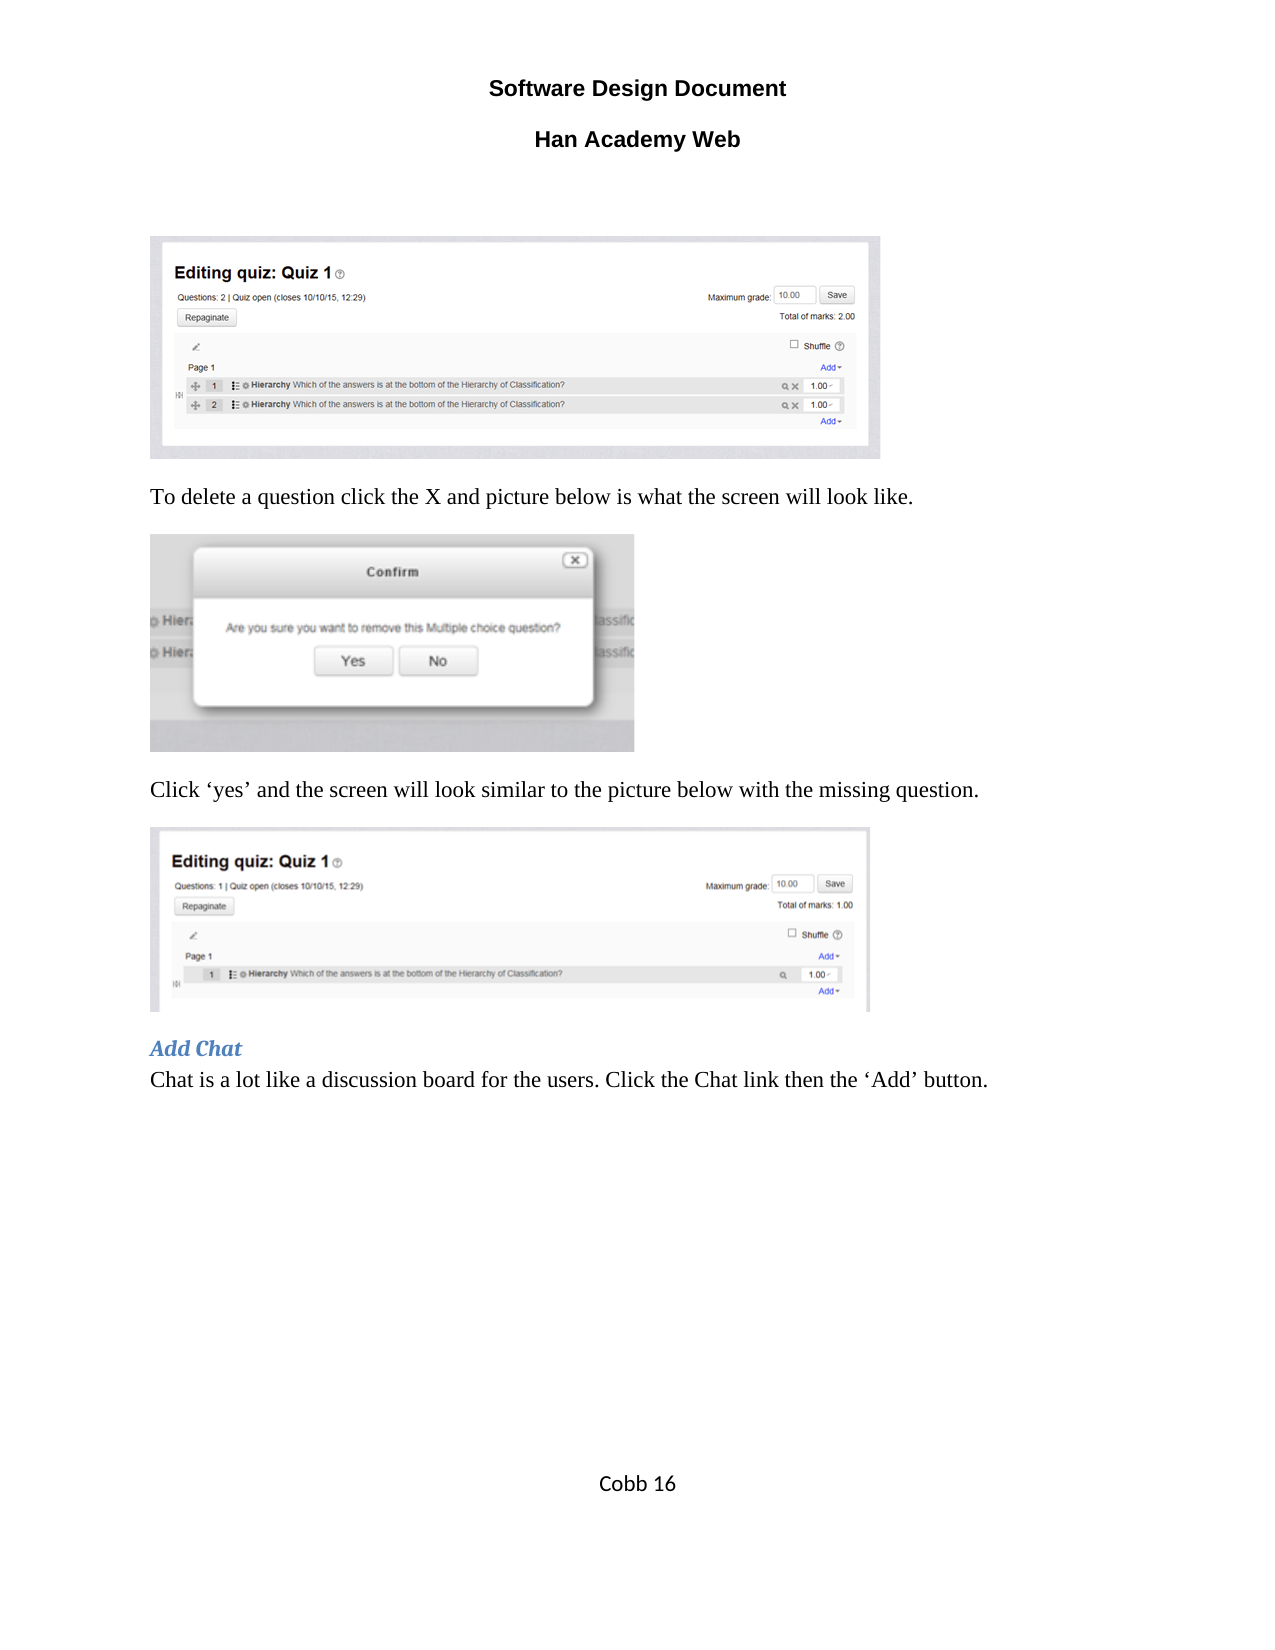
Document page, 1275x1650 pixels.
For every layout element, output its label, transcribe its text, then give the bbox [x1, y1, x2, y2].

subtitle Add Chat [150, 1036, 1125, 1062]
picture [150, 534, 635, 752]
picture [150, 827, 871, 1012]
picture [150, 236, 881, 459]
text To delete a question click the X and picture below is what the screen will look like. [150, 483, 1125, 510]
text Chat is a lot like a discussion board for the users. Click the Chat link then the ‘Add’ button. [150, 1066, 1125, 1093]
text Click ‘yes’ and the screen will look similar to the picture below with the missing question. [150, 776, 1125, 802]
